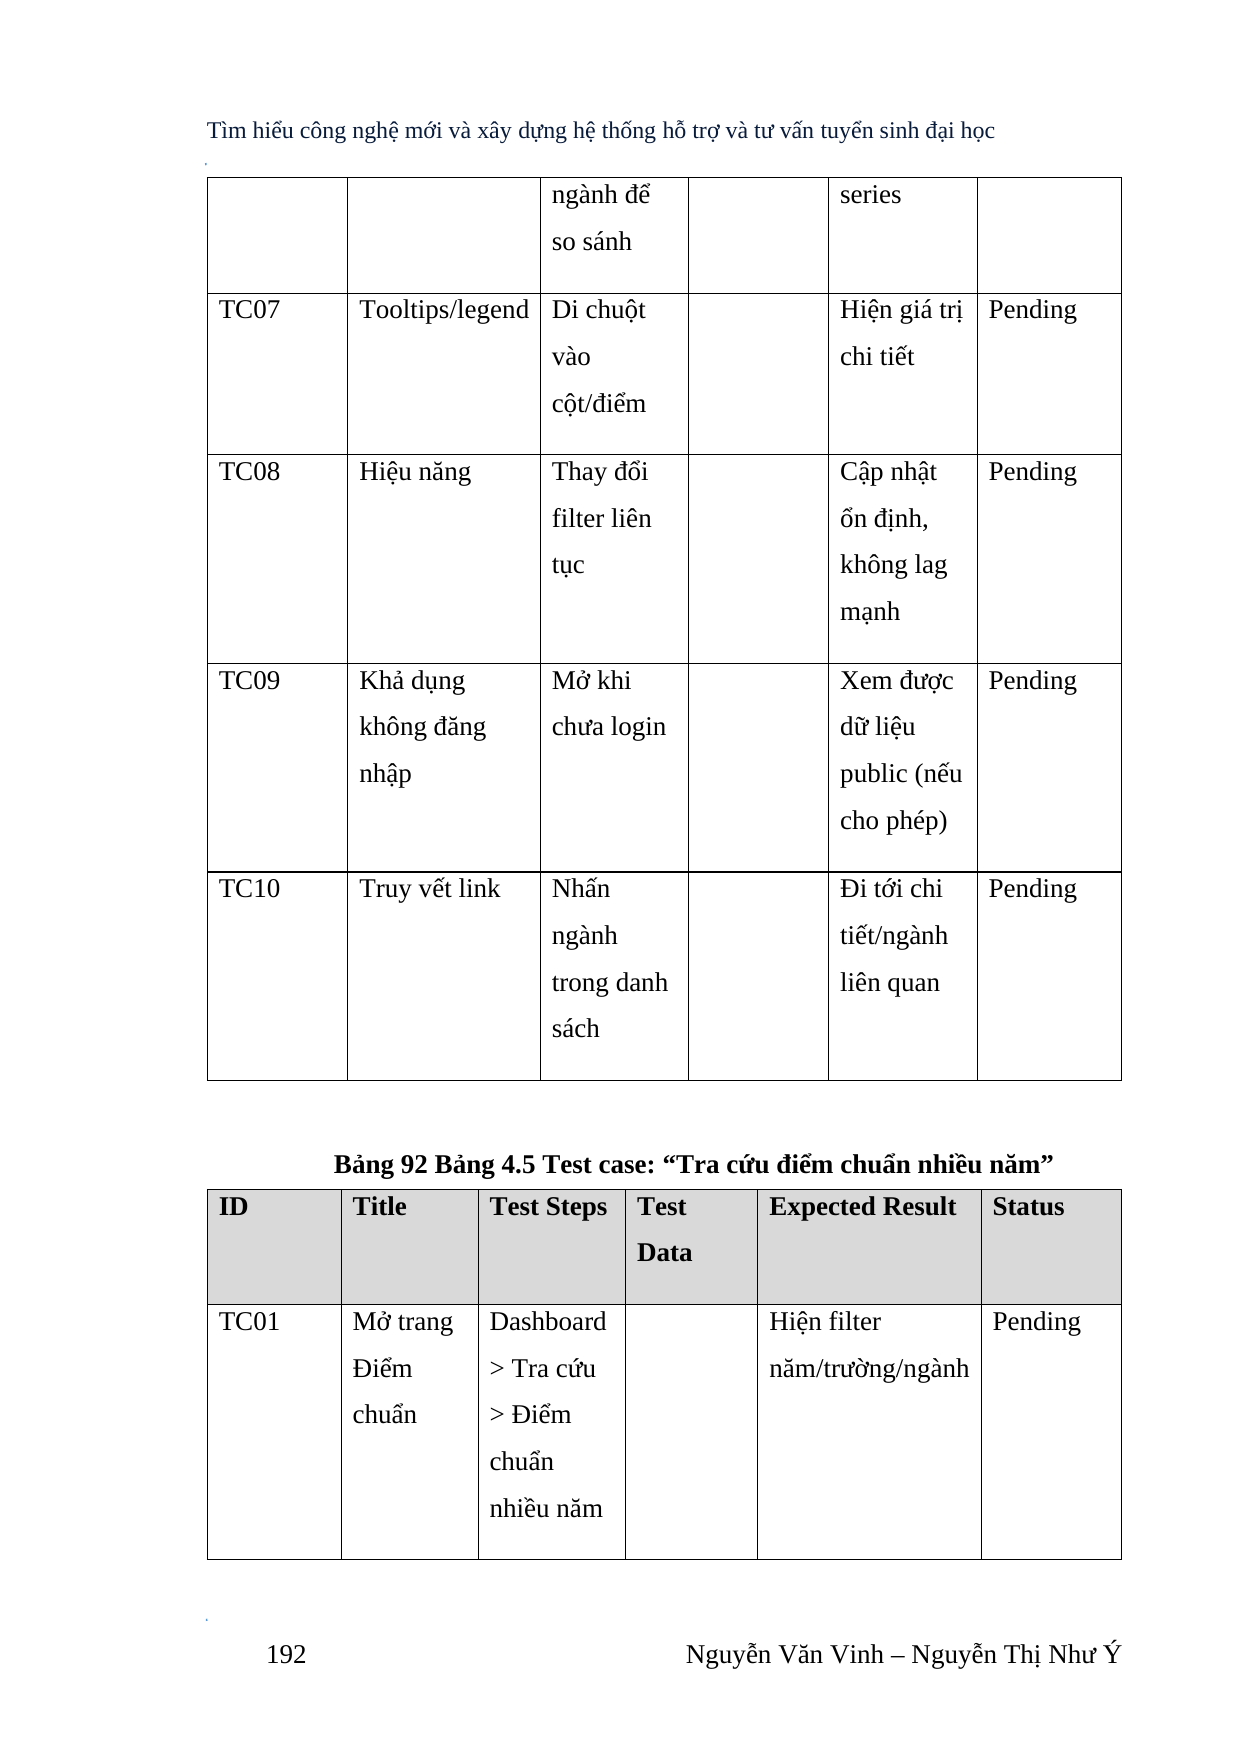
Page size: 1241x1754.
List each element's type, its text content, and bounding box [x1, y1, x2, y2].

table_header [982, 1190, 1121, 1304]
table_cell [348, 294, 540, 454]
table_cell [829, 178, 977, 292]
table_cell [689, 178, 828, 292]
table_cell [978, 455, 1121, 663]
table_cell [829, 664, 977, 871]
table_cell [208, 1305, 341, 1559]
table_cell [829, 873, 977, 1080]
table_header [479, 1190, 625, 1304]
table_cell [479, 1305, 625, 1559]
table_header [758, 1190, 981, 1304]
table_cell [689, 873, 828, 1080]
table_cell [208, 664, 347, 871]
text Bảng 92 Bảng 4.5 Test case: “Tra cứu điểm chuẩn nhiều năm” [207, 1148, 1122, 1179]
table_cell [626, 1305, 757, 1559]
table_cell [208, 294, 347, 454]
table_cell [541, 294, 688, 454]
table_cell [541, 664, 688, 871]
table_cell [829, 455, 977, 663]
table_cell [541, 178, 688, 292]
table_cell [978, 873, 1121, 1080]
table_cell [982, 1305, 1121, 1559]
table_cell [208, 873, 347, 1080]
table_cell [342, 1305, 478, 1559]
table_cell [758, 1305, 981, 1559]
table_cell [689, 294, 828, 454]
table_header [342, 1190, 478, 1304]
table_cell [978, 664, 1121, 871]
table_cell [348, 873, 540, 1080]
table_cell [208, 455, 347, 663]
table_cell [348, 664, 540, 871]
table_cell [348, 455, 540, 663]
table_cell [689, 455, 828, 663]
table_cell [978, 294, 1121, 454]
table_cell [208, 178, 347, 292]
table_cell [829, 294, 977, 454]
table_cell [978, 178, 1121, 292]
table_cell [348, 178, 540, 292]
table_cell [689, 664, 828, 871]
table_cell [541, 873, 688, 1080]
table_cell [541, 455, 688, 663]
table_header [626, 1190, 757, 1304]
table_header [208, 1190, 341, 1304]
